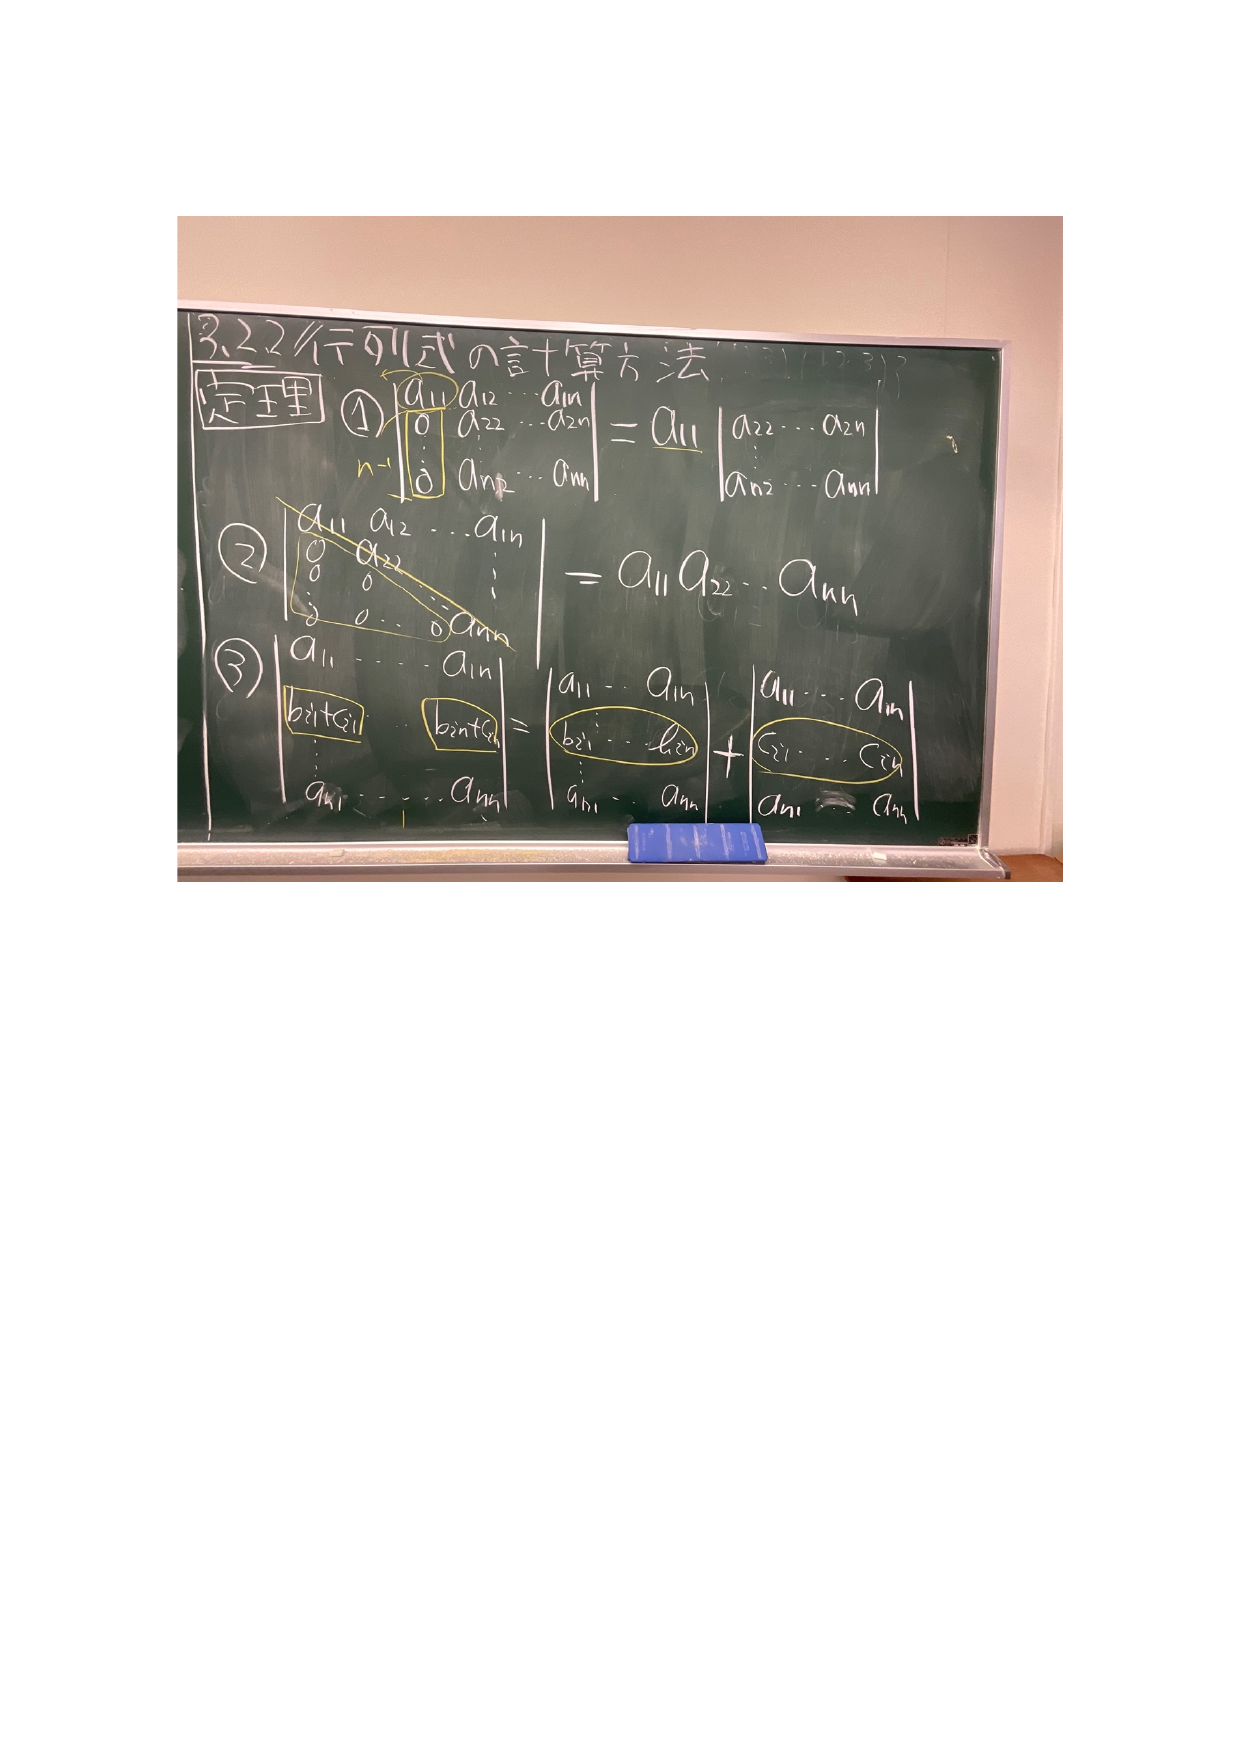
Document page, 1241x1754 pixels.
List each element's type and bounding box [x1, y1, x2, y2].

picture [177, 216, 1063, 882]
